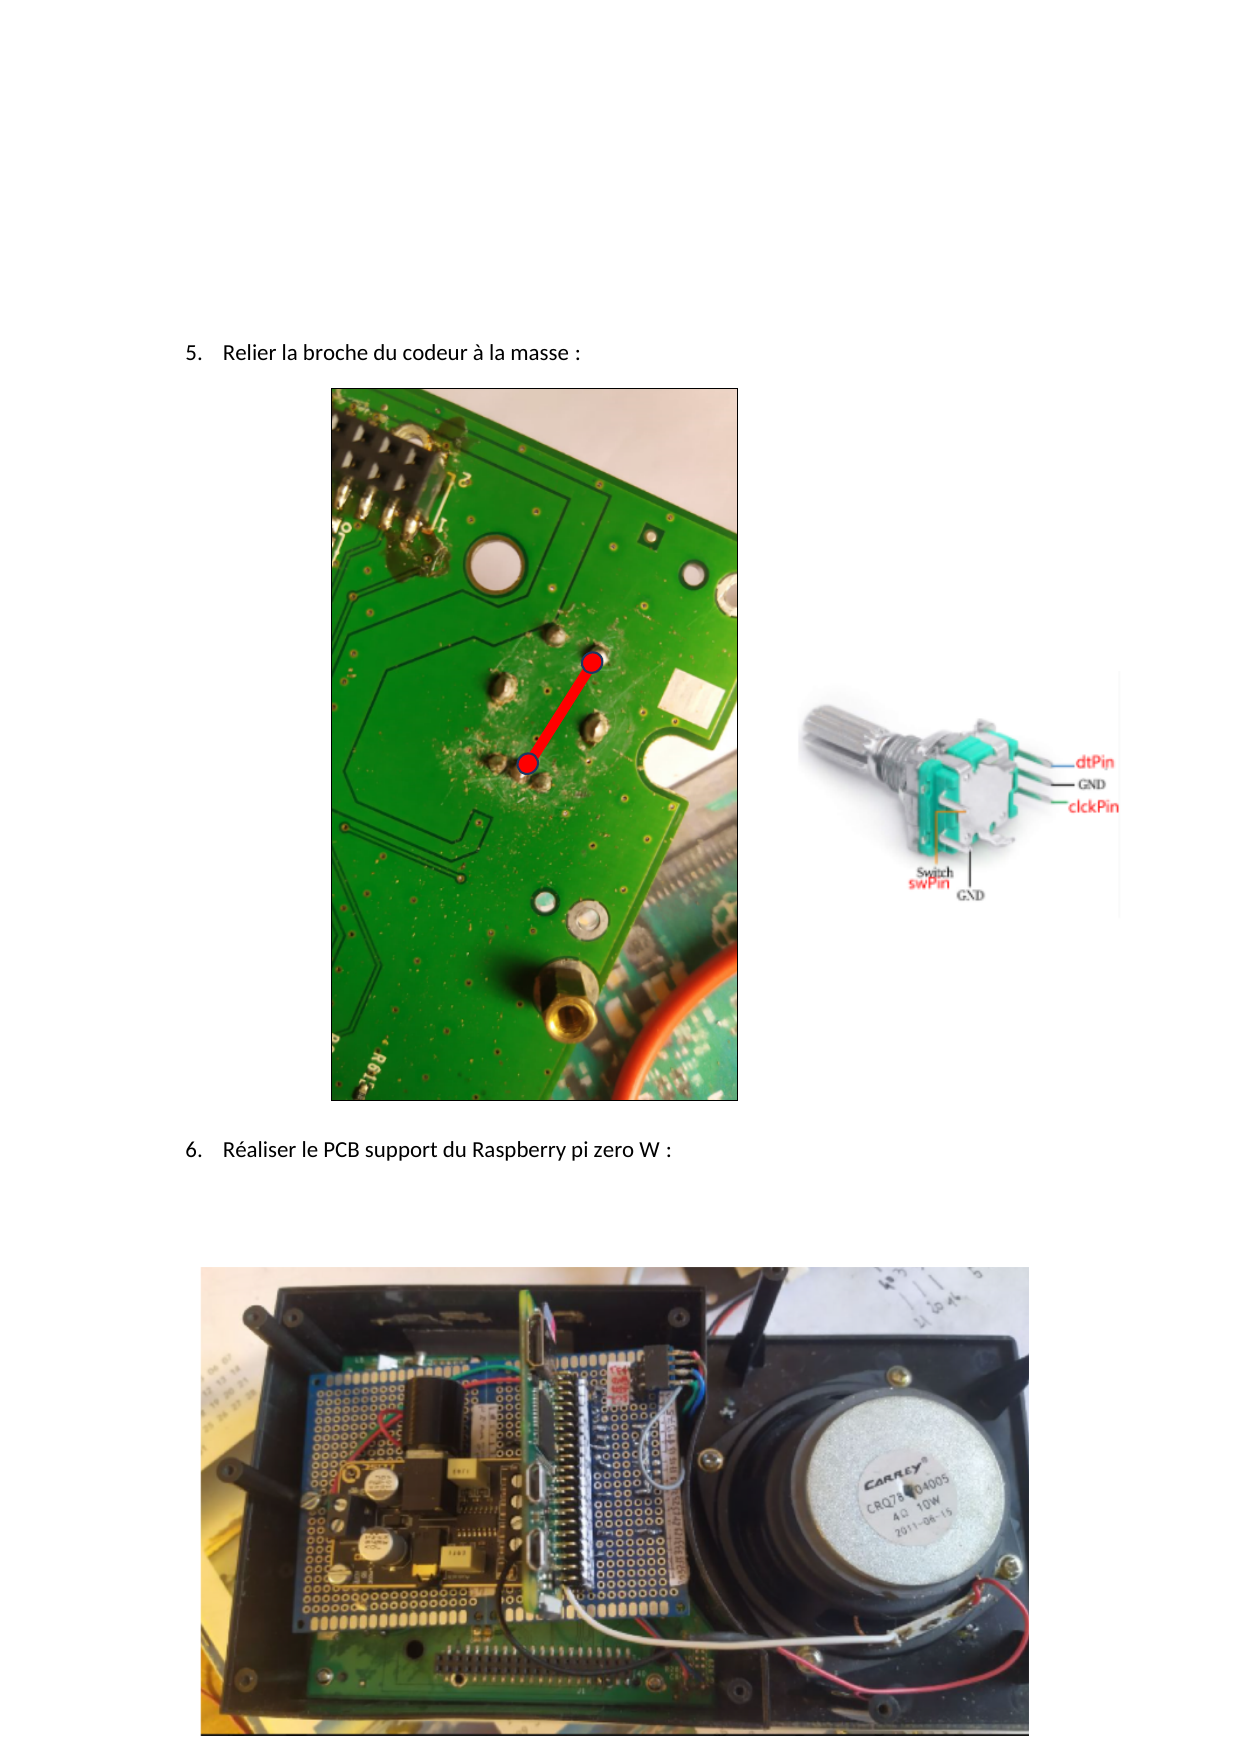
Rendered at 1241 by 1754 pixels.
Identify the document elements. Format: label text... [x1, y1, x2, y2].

picture [202, 1267, 1029, 1736]
list Relier la broche du codeur à la masse : [185, 338, 1093, 366]
picture [332, 389, 737, 1100]
picture [775, 671, 1136, 940]
list Réaliser le PCB support du Raspberry pi zero W : [185, 1135, 1093, 1163]
